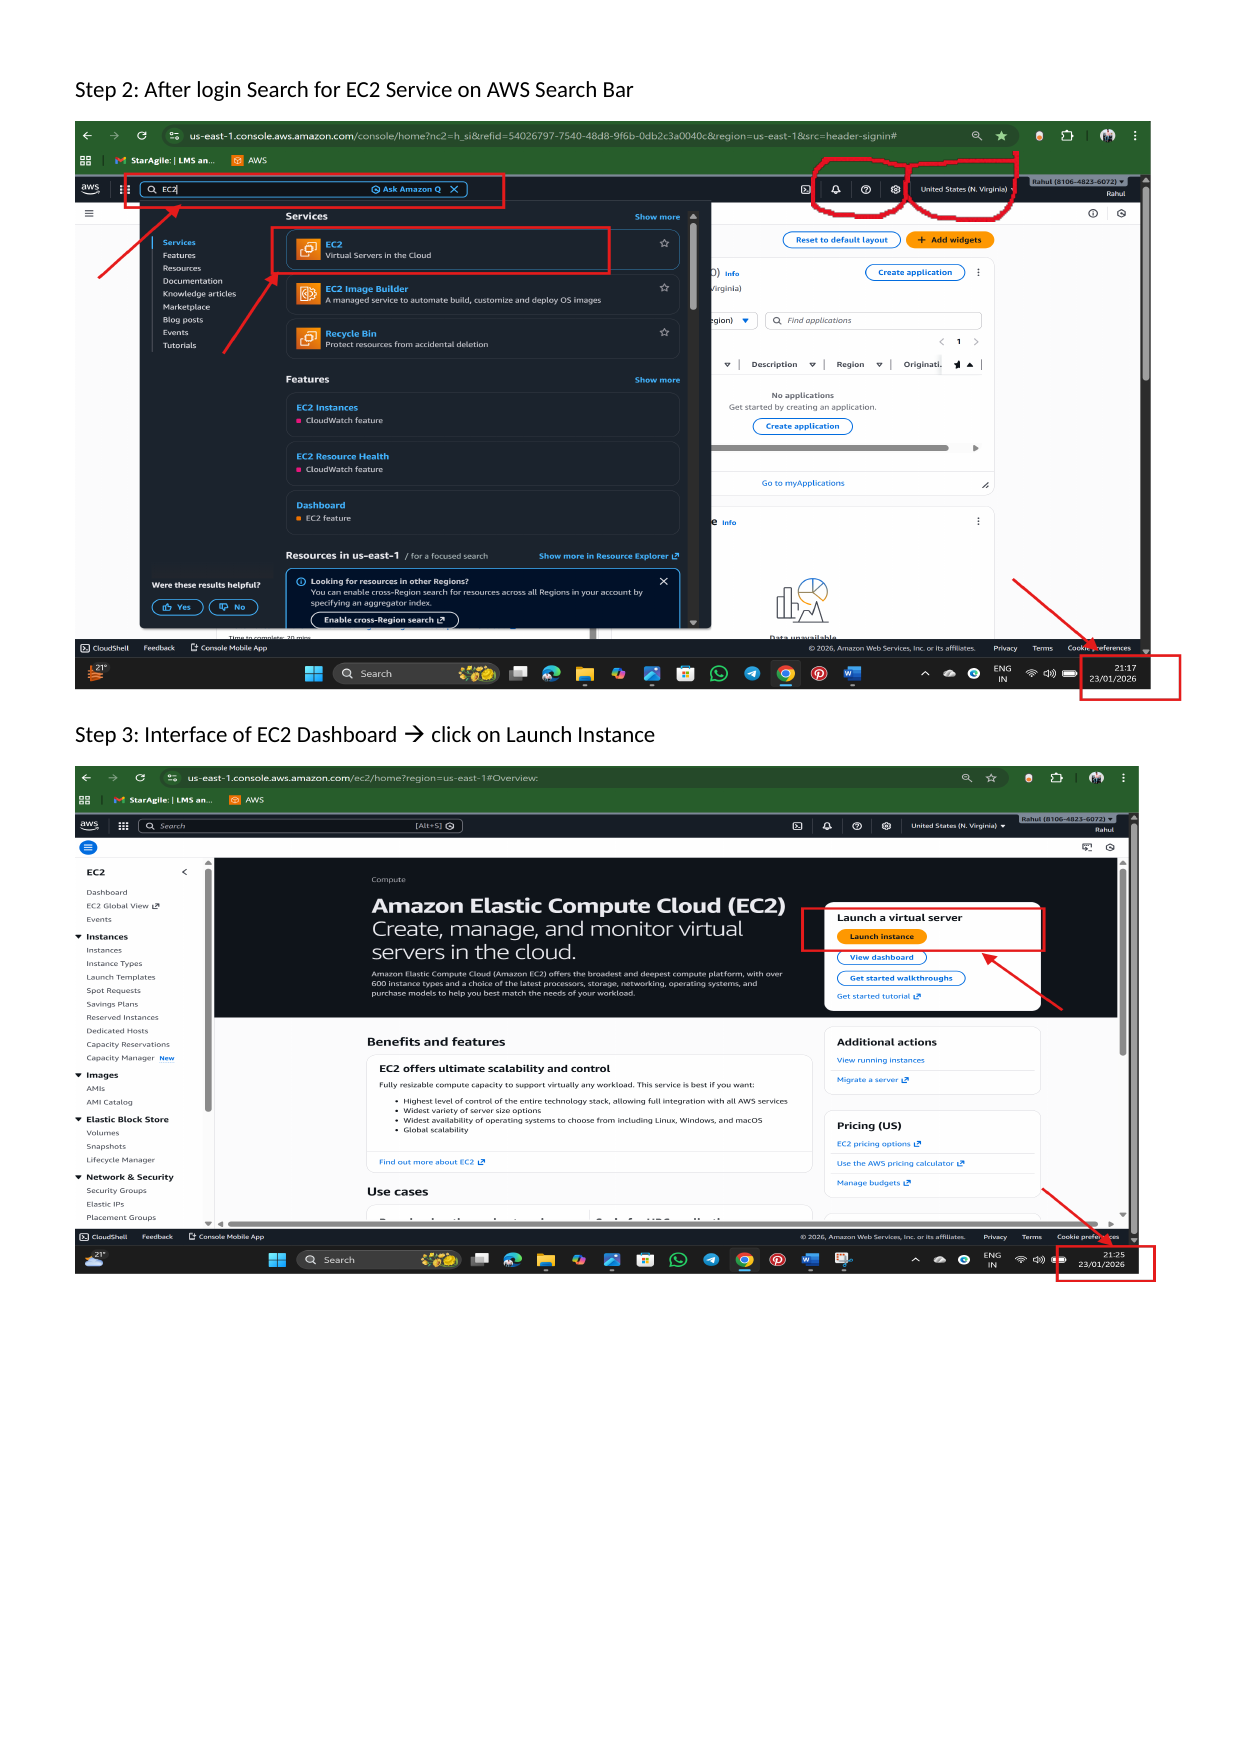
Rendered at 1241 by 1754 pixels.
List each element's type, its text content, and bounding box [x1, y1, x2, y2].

text Step 2: After login Search for EC2 Service on AWS Search Bar [75, 75, 1165, 103]
picture [75, 121, 1182, 701]
text Step 3: Interface of EC2 Dashboard click on Launch Instance [75, 720, 1165, 748]
picture [75, 766, 1156, 1282]
